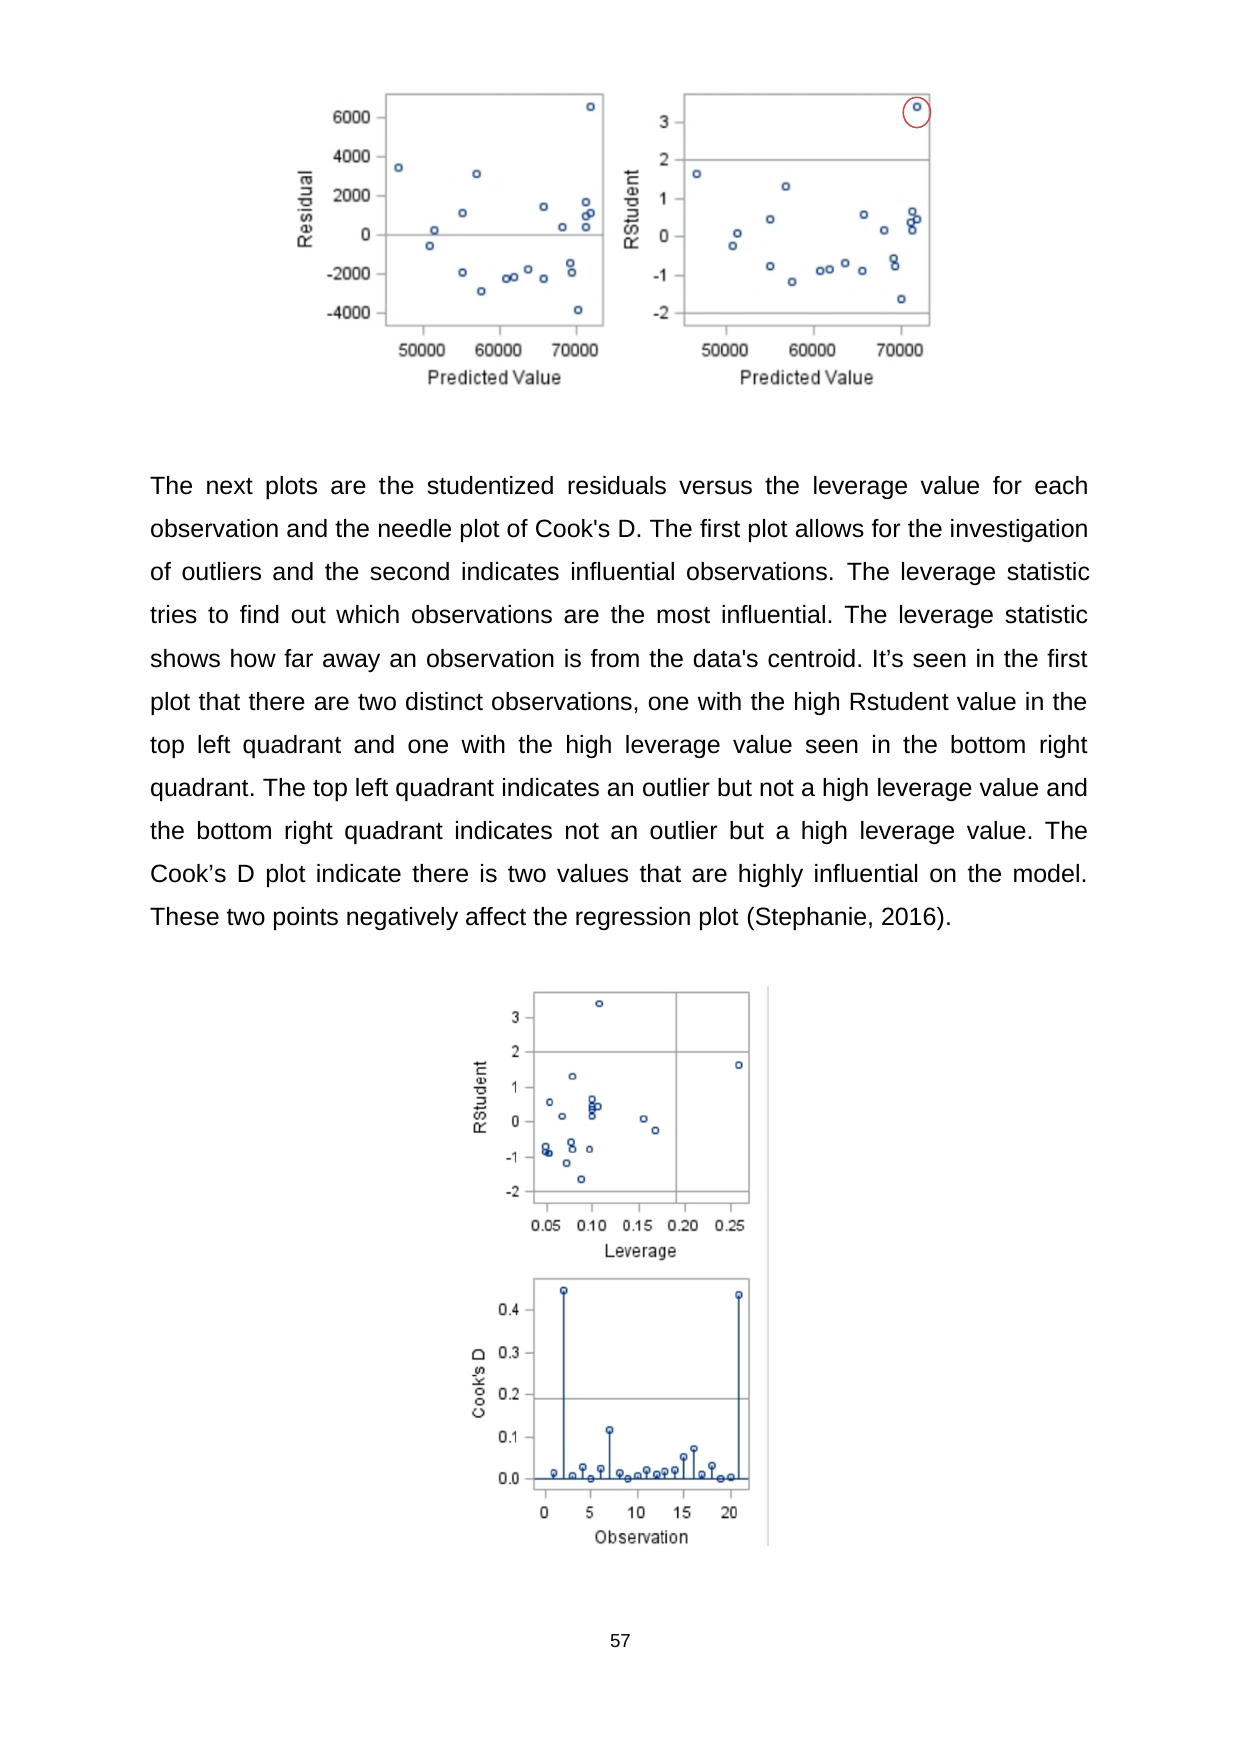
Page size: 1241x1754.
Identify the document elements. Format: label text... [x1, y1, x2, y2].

picture [292, 88, 949, 389]
picture [468, 986, 772, 1546]
text The next plots are the studentized residuals versus the leverage value for each observation and the needle plot of Cook's D. The first plot allows for the investigation of outliers and the second indicates influential observations. The leverage statistic tries to find out which observations are the most influential. The leverage statistic shows how far away an observation is from the data's centroid. It’s seen in the first plot that there are two distinct observations, one with the high Rstudent value in the top left quadrant and one with the high leverage value seen in the bottom right quadrant. The top left quadrant indicates an outlier but not a high leverage value and the bottom right quadrant indicates not an outlier but a high leverage value. The Cook’s D plot indicate there is two values that are highly influential on the model. These two points negatively affect the regression plot . [150, 543, 1090, 931]
